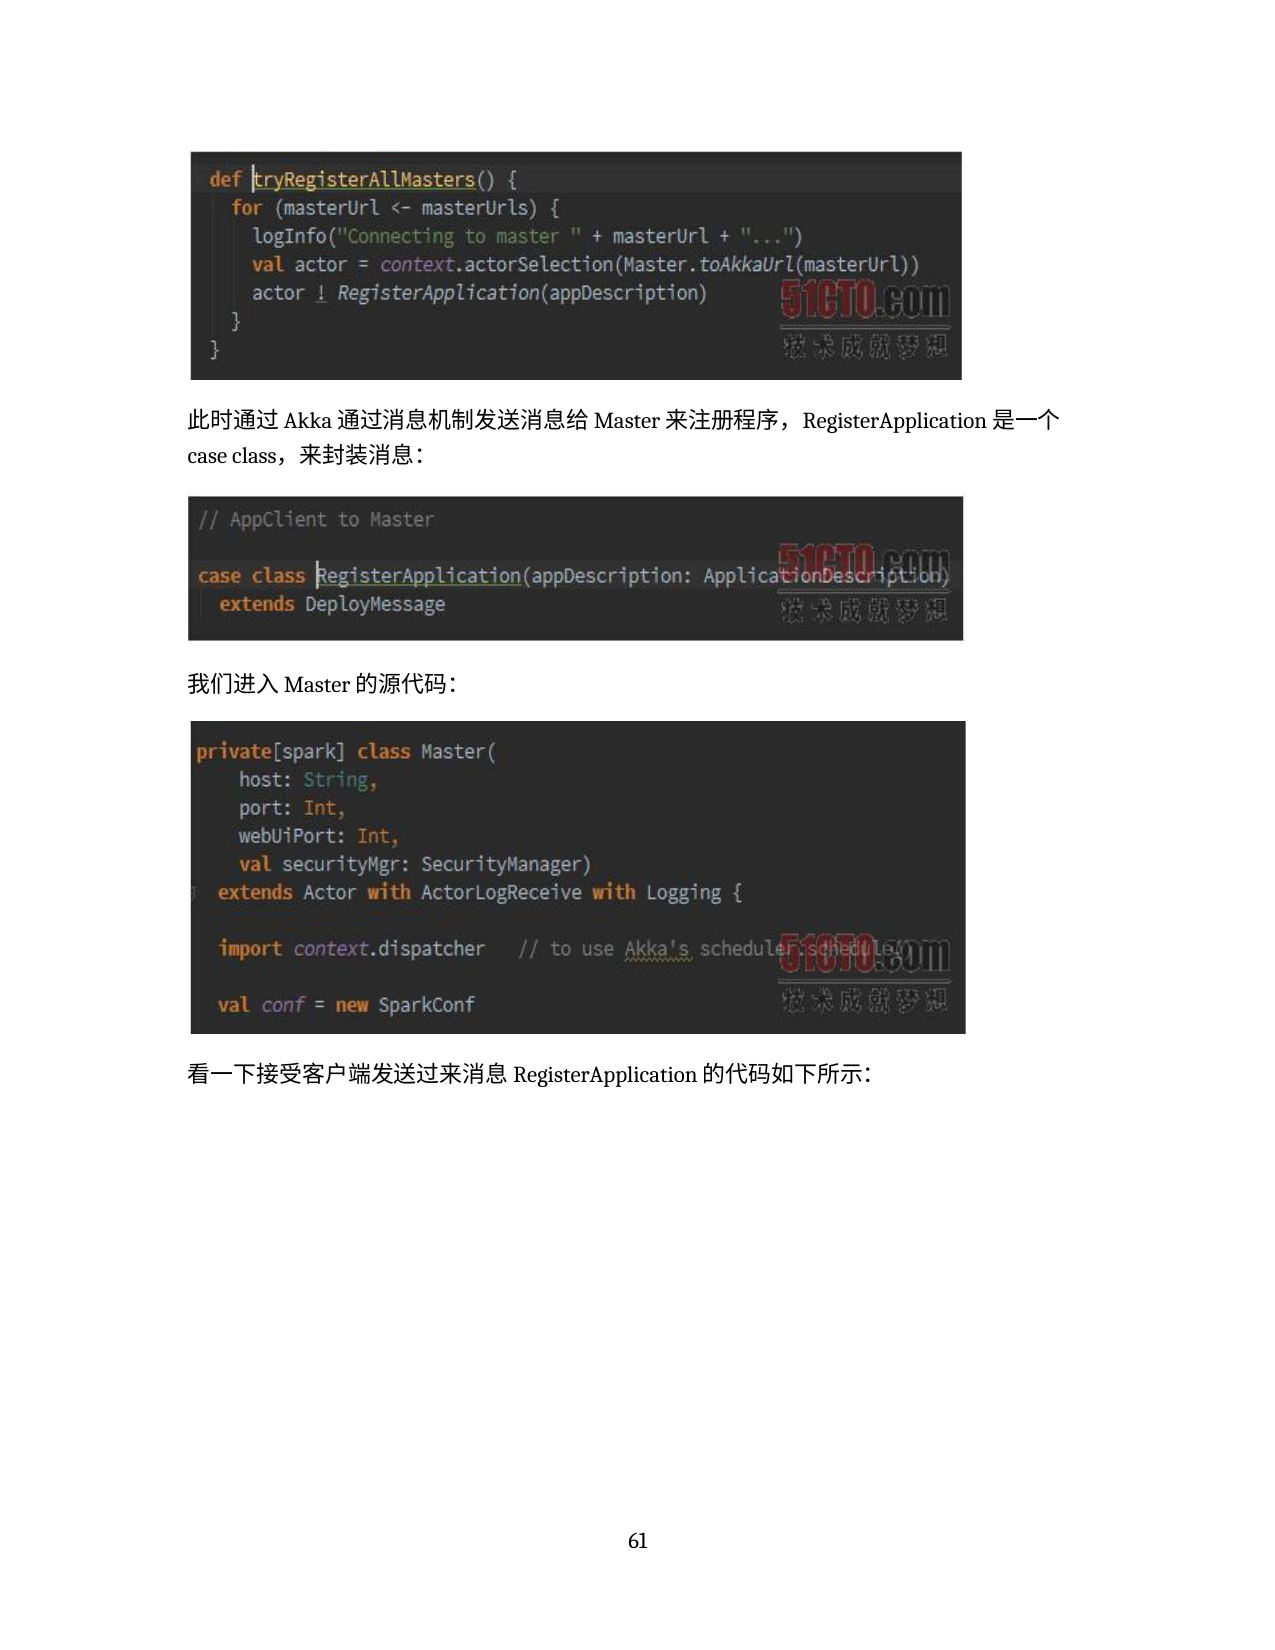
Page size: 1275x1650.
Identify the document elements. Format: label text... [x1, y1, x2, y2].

text 我们进入Master的源代码： [187, 666, 1087, 699]
picture [187, 721, 966, 1034]
picture [187, 150, 966, 380]
picture [187, 492, 966, 644]
text 此时通过Akka通过消息机制发送消息给Master来注册程序，RegisterApplication是一个case class，来封装消息： [187, 402, 1087, 470]
text 看一下接受客户端发送过来消息RegisterApplication的代码如下所示： [187, 1056, 1087, 1089]
